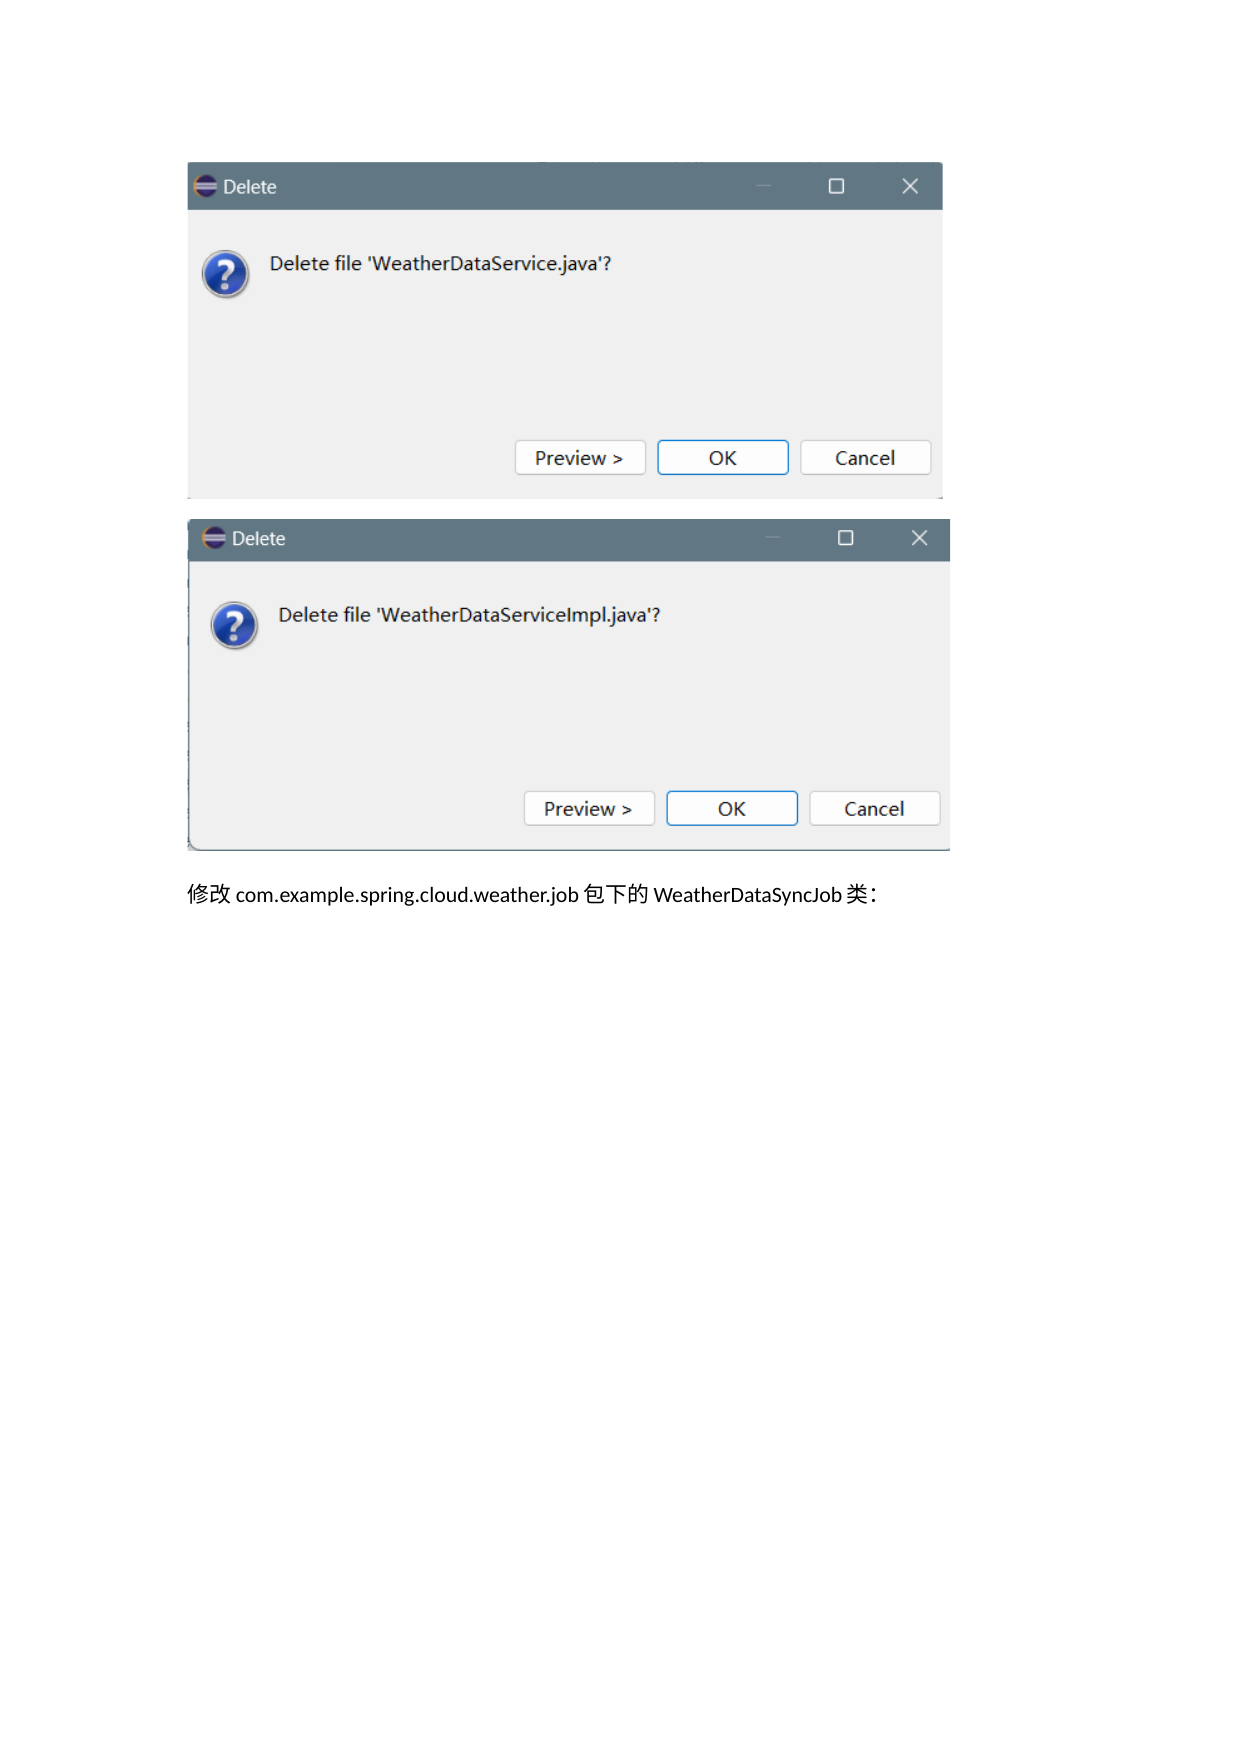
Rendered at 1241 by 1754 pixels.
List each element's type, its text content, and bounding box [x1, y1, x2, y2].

picture [187, 519, 951, 851]
picture [187, 162, 943, 499]
text 修改com.example.spring.cloud.weather.job包下的WeatherDataSyncJob类： [187, 877, 1053, 909]
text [187, 162, 1053, 877]
